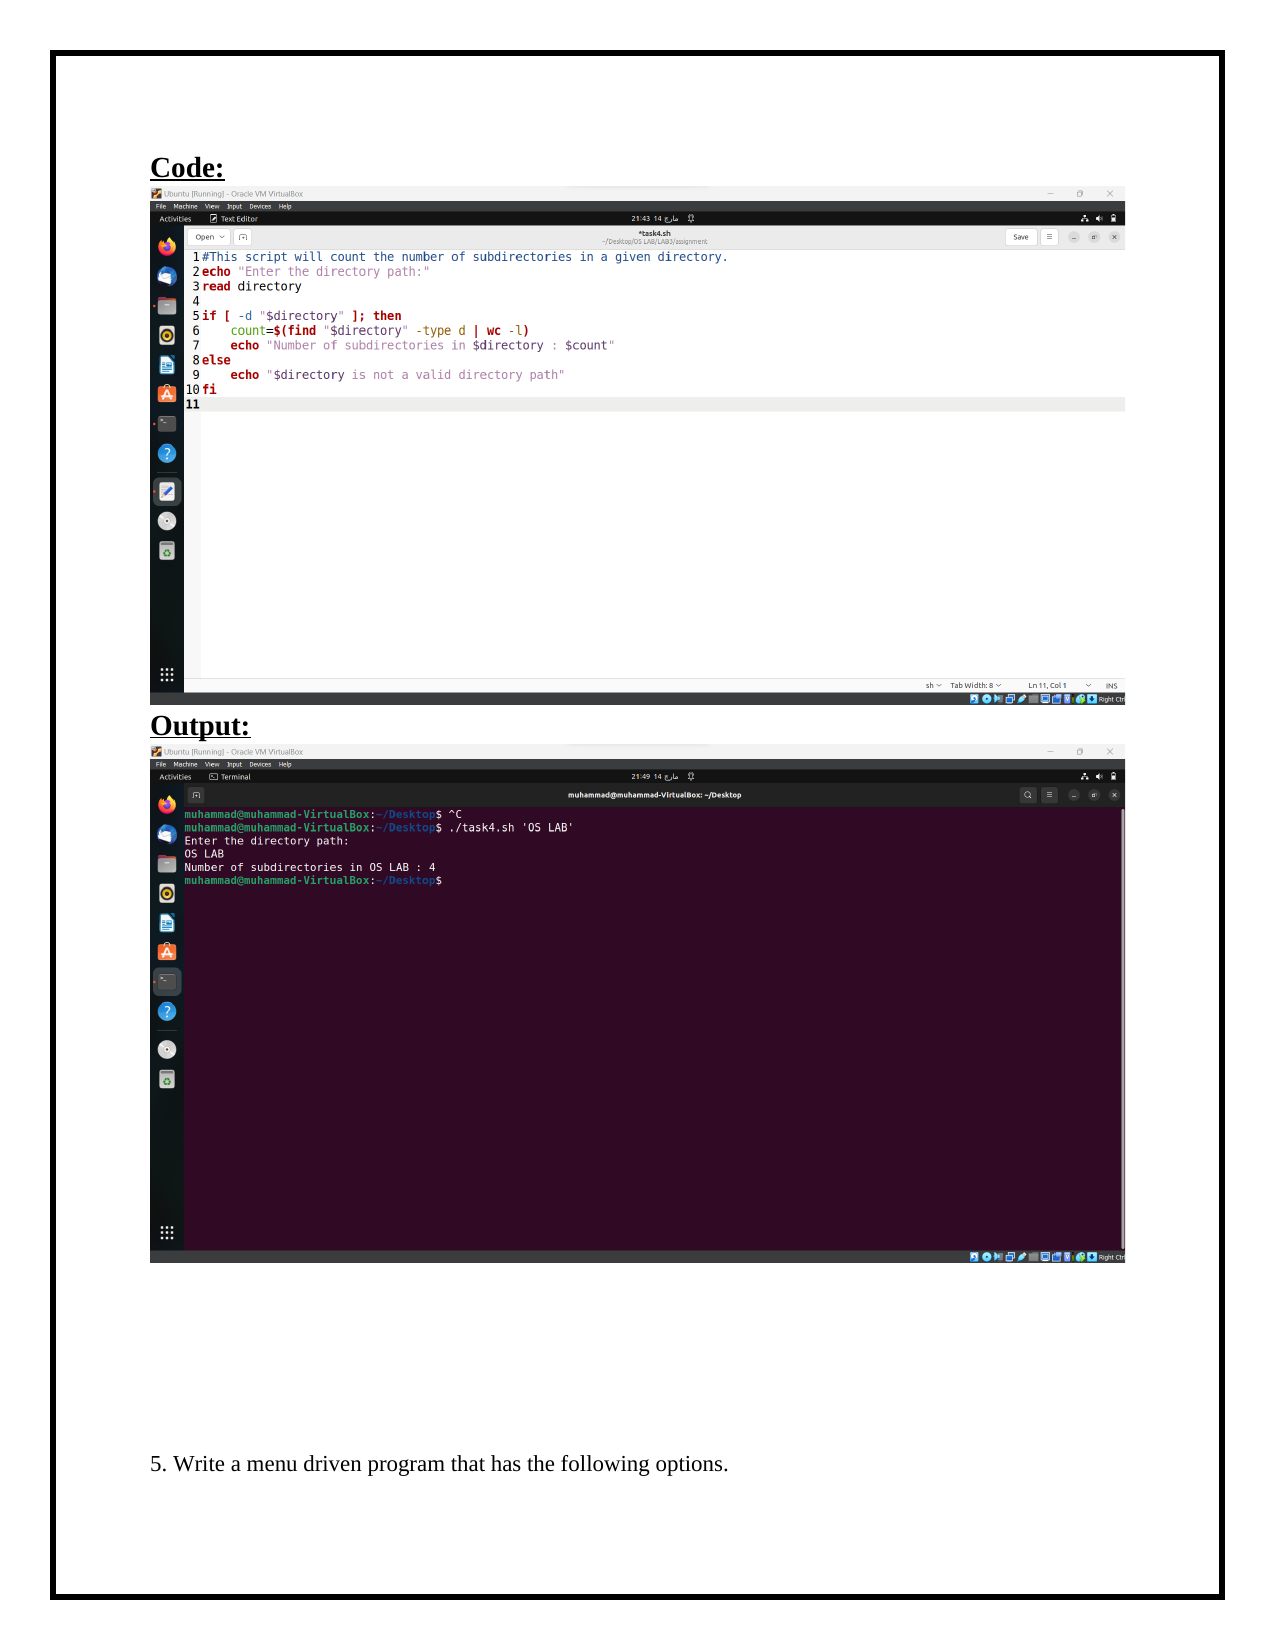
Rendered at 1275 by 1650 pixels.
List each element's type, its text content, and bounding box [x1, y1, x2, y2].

picture [150, 186, 1125, 705]
text 5. Write a menu driven program that has the following options. [150, 1449, 944, 1476]
text Code: [150, 150, 944, 183]
picture [150, 744, 1125, 1263]
text Output: [150, 708, 944, 741]
